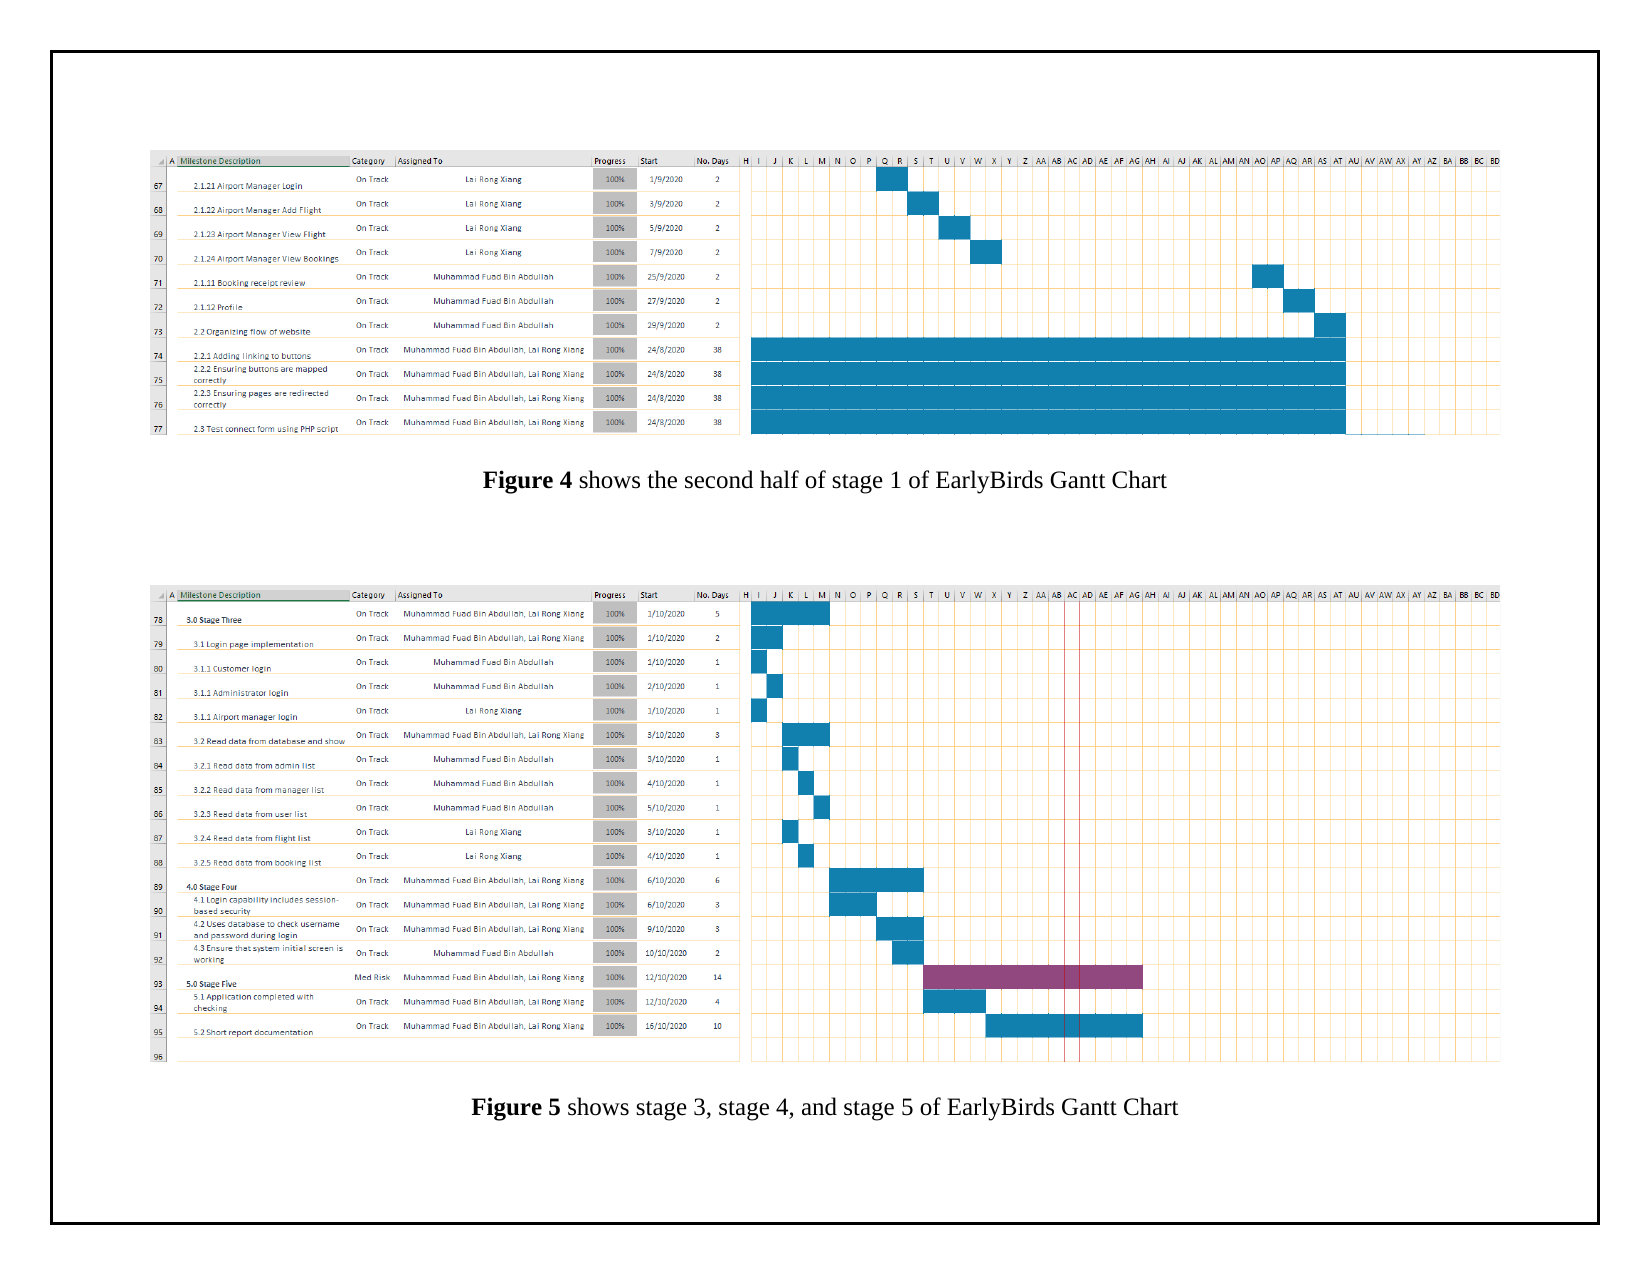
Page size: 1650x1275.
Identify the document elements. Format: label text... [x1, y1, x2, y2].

picture [150, 585, 1500, 1062]
text Figure 4 shows the second half of stage 1 of EarlyBirds Gantt Chart [150, 465, 1500, 494]
picture [150, 150, 1500, 435]
text Figure 5 shows stage 3, stage 4, and stage 5 of EarlyBirds Gantt Chart [150, 1092, 1500, 1121]
